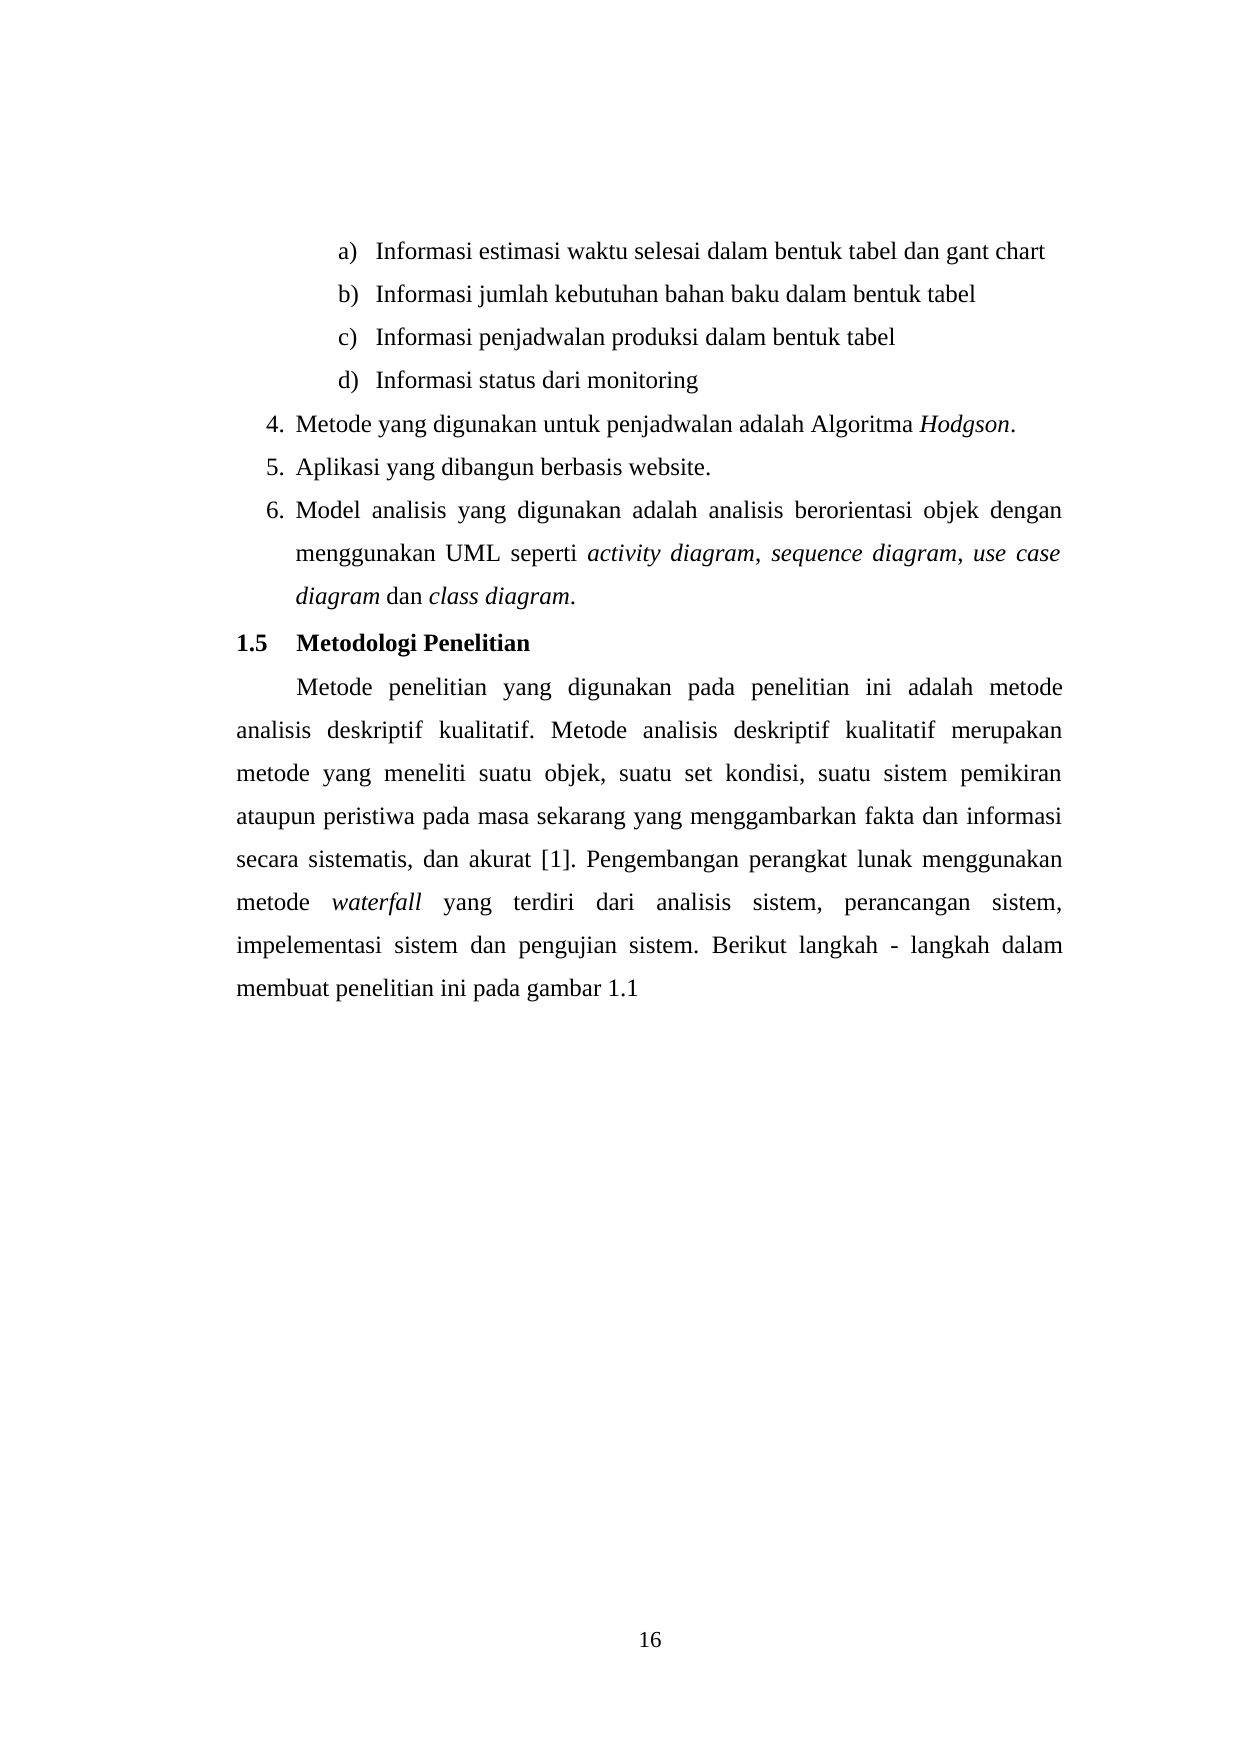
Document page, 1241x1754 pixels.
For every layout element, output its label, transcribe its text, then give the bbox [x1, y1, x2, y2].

list Model analisis yang digunakan adalah analisis berorientasi objek dengan menggunakan UML seperti activity diagram, sequence diagram, use case diagram dan class diagram. [266, 495, 1063, 610]
list Informasi estimasi waktu selesai dalam bentuk tabel dan gant chart [338, 236, 1063, 265]
subtitle Metodologi Penelitian [236, 628, 1063, 657]
text Metode penelitian yang digunakan pada penelitian ini adalah metode analisis deskriptif kualitatif. Metode analisis deskriptif kualitatif merupakan metode yang meneliti suatu objek, suatu set kondisi, suatu sistem pemikiran ataupun peristiwa pada masa sekarang yang menggambarkan fakta dan informasi secara sistematis, dan akurat [1]. Pengembangan perangkat lunak menggunakan metode waterfall yang terdiri dari analisis sistem, perancangan sistem, impelementasi sistem dan pengujian sistem. Berikut langkah - langkah dalam membuat penelitian ini pada gambar 1.1 [236, 672, 1063, 1002]
list Aplikasi yang dibangun berbasis website. [266, 452, 1063, 481]
list Informasi penjadwalan produksi dalam bentuk tabel [338, 322, 1063, 351]
list Informasi jumlah kebutuhan bahan baku dalam bentuk tabel [338, 279, 1063, 308]
list Metode yang digunakan untuk penjadwalan adalah Algoritma Hodgson. [266, 409, 1063, 437]
list Informasi status dari monitoring [338, 366, 1063, 394]
